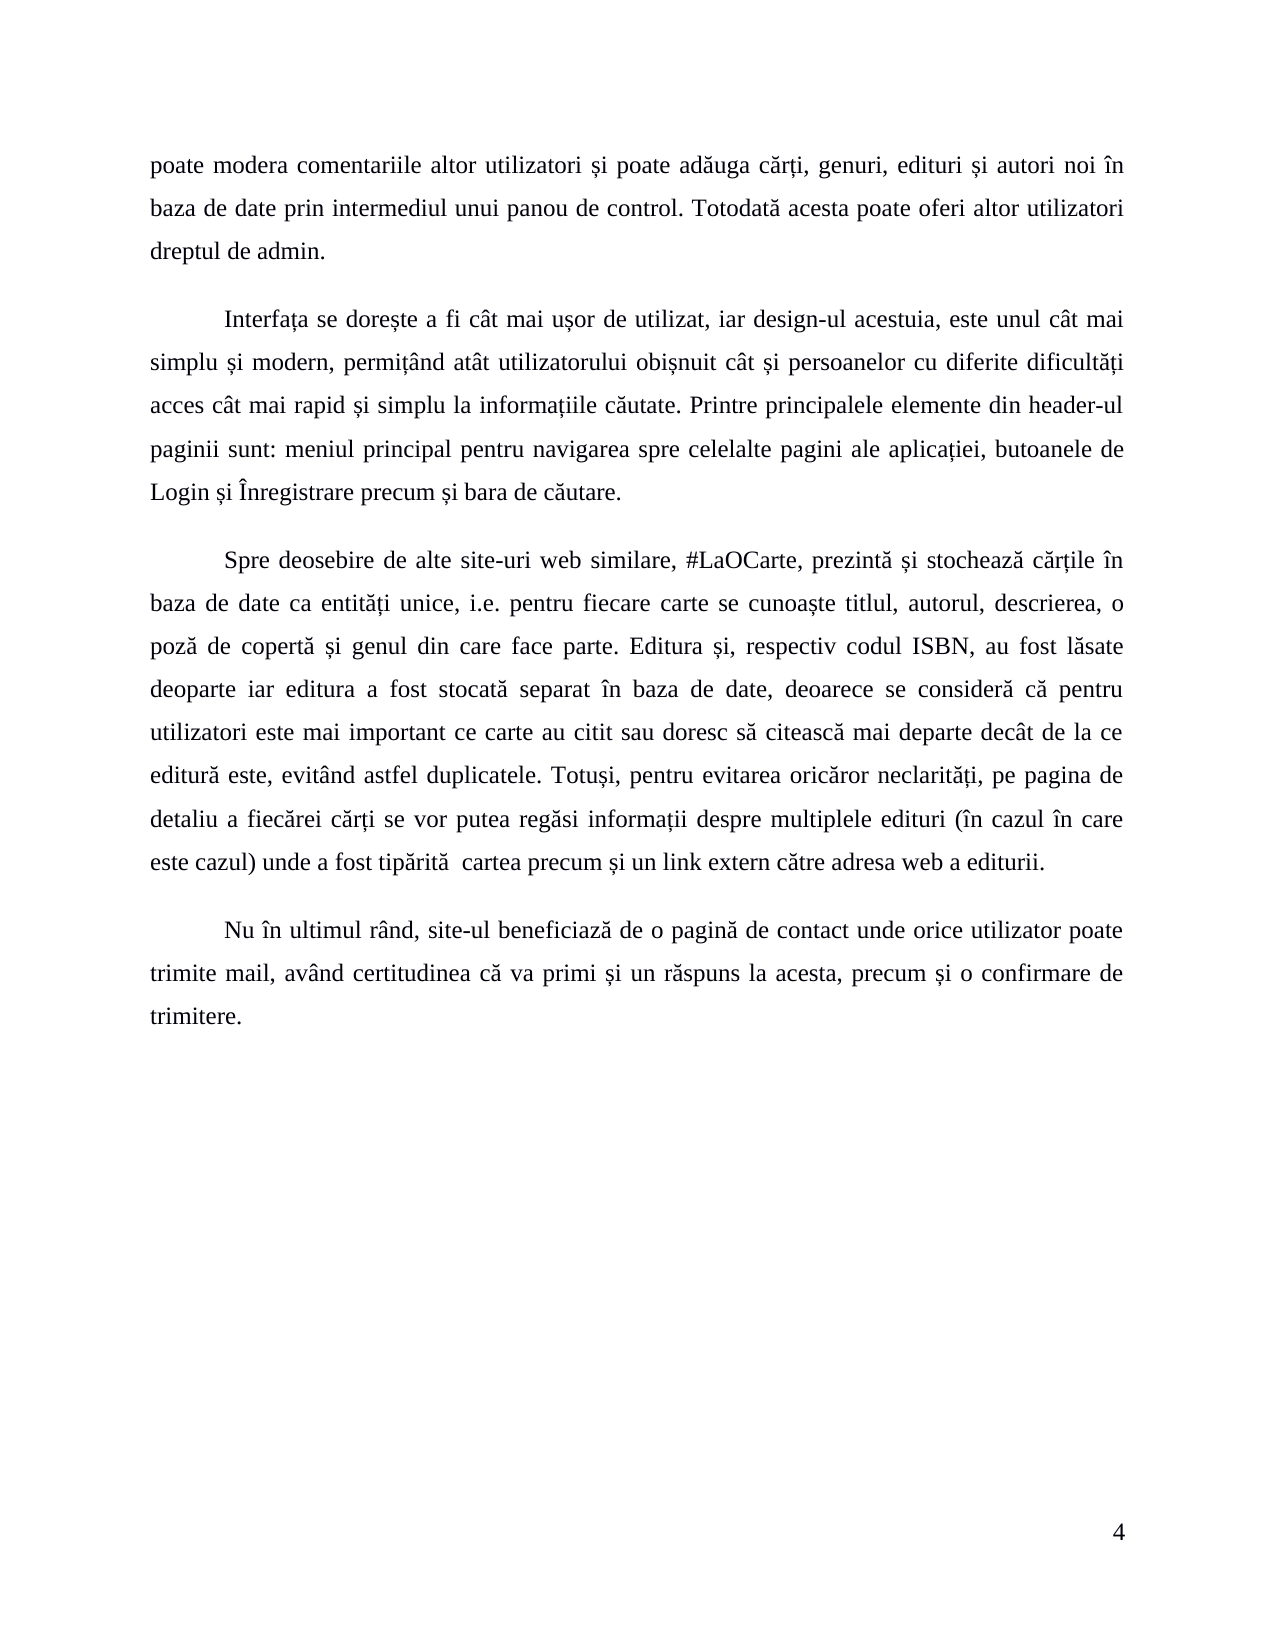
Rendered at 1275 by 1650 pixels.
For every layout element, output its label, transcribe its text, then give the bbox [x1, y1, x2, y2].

text Interfața se dorește a fi cât mai ușor de utilizat, iar design-ul acestuia, este unul cât mai simplu și modern, permițând atât utilizatorului obișnuit cât și persoanelor cu diferite dificultăți acces cât mai rapid și simplu la informațiile căutate. Printre principalele elemente din header-ul paginii sunt: meniul principal pentru navigarea spre celelalte pagini ale aplicației, butoanele de Login și Înregistrare precum și bara de căutare. [150, 304, 1125, 506]
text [150, 150, 1125, 265]
text Spre deosebire de alte site-uri web similare, #LaOCarte, prezintă și stochează cărțile în baza de date ca entități unice, i.e. pentru fiecare carte se cunoaște titlul, autorul, descrierea, o poză de copertă și genul din care face parte. Editura și, respectiv codul ISBN, au fost lăsate deoparte iar editura a fost stocată separat în baza de date, deoarece se consideră că pentru utilizatori este mai important ce carte au citit sau doresc să citească mai departe decât de la ce editură este, evitând astfel duplicatele. Totuși, pentru evitarea oricăror neclarități, pe pagina de detaliu a fiecărei cărți se vor putea regăsi informații despre multiplele edituri (în cazul în care este cazul) unde a fost tipărită cartea precum și un link extern către adresa web a editurii. [150, 545, 1125, 876]
text Nu în ultimul rând, site-ul beneficiază de o pagină de contact unde orice utilizator poate trimite mail, având certitudinea că va primi și un răspuns la acesta, precum și o confirmare de trimitere. [150, 915, 1125, 1030]
